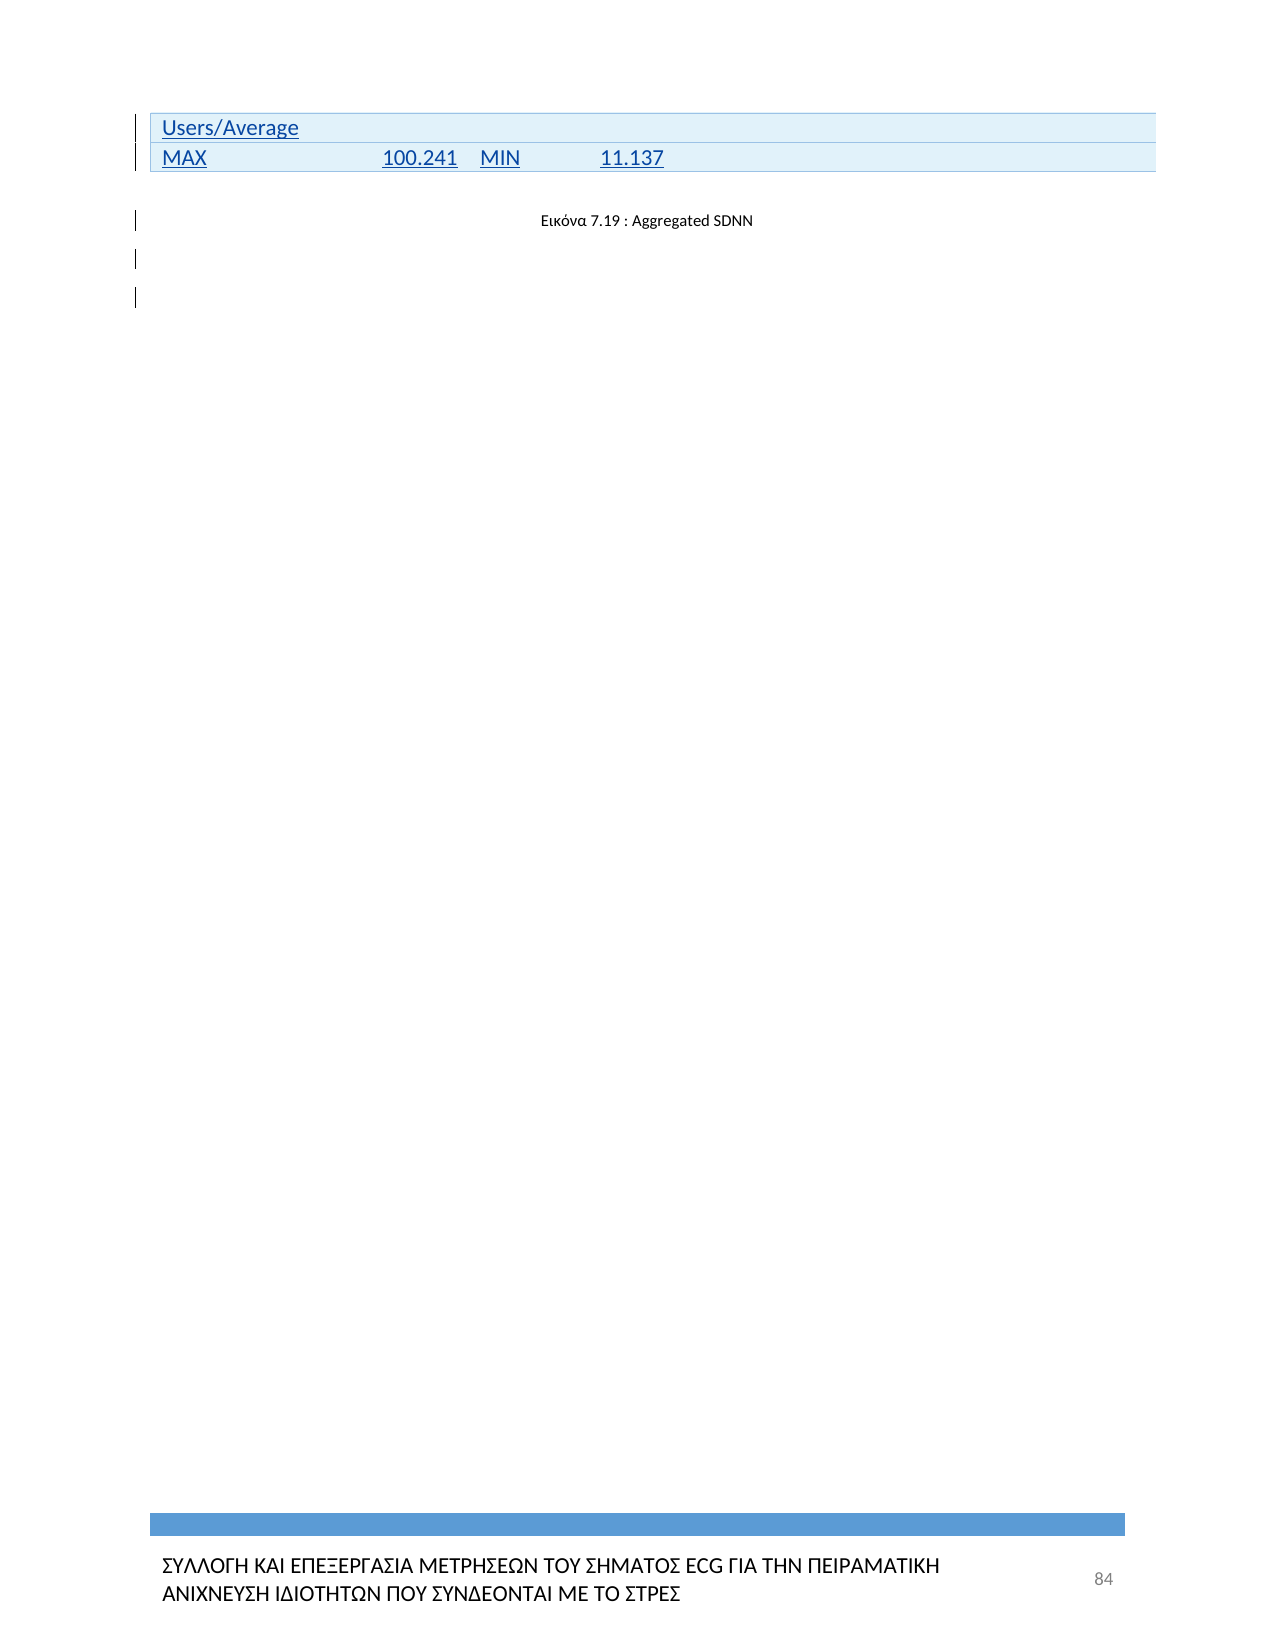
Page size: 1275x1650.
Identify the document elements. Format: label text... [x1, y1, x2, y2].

text Εικόνα 7.19 : Aggregated SDNN [150, 210, 1125, 231]
